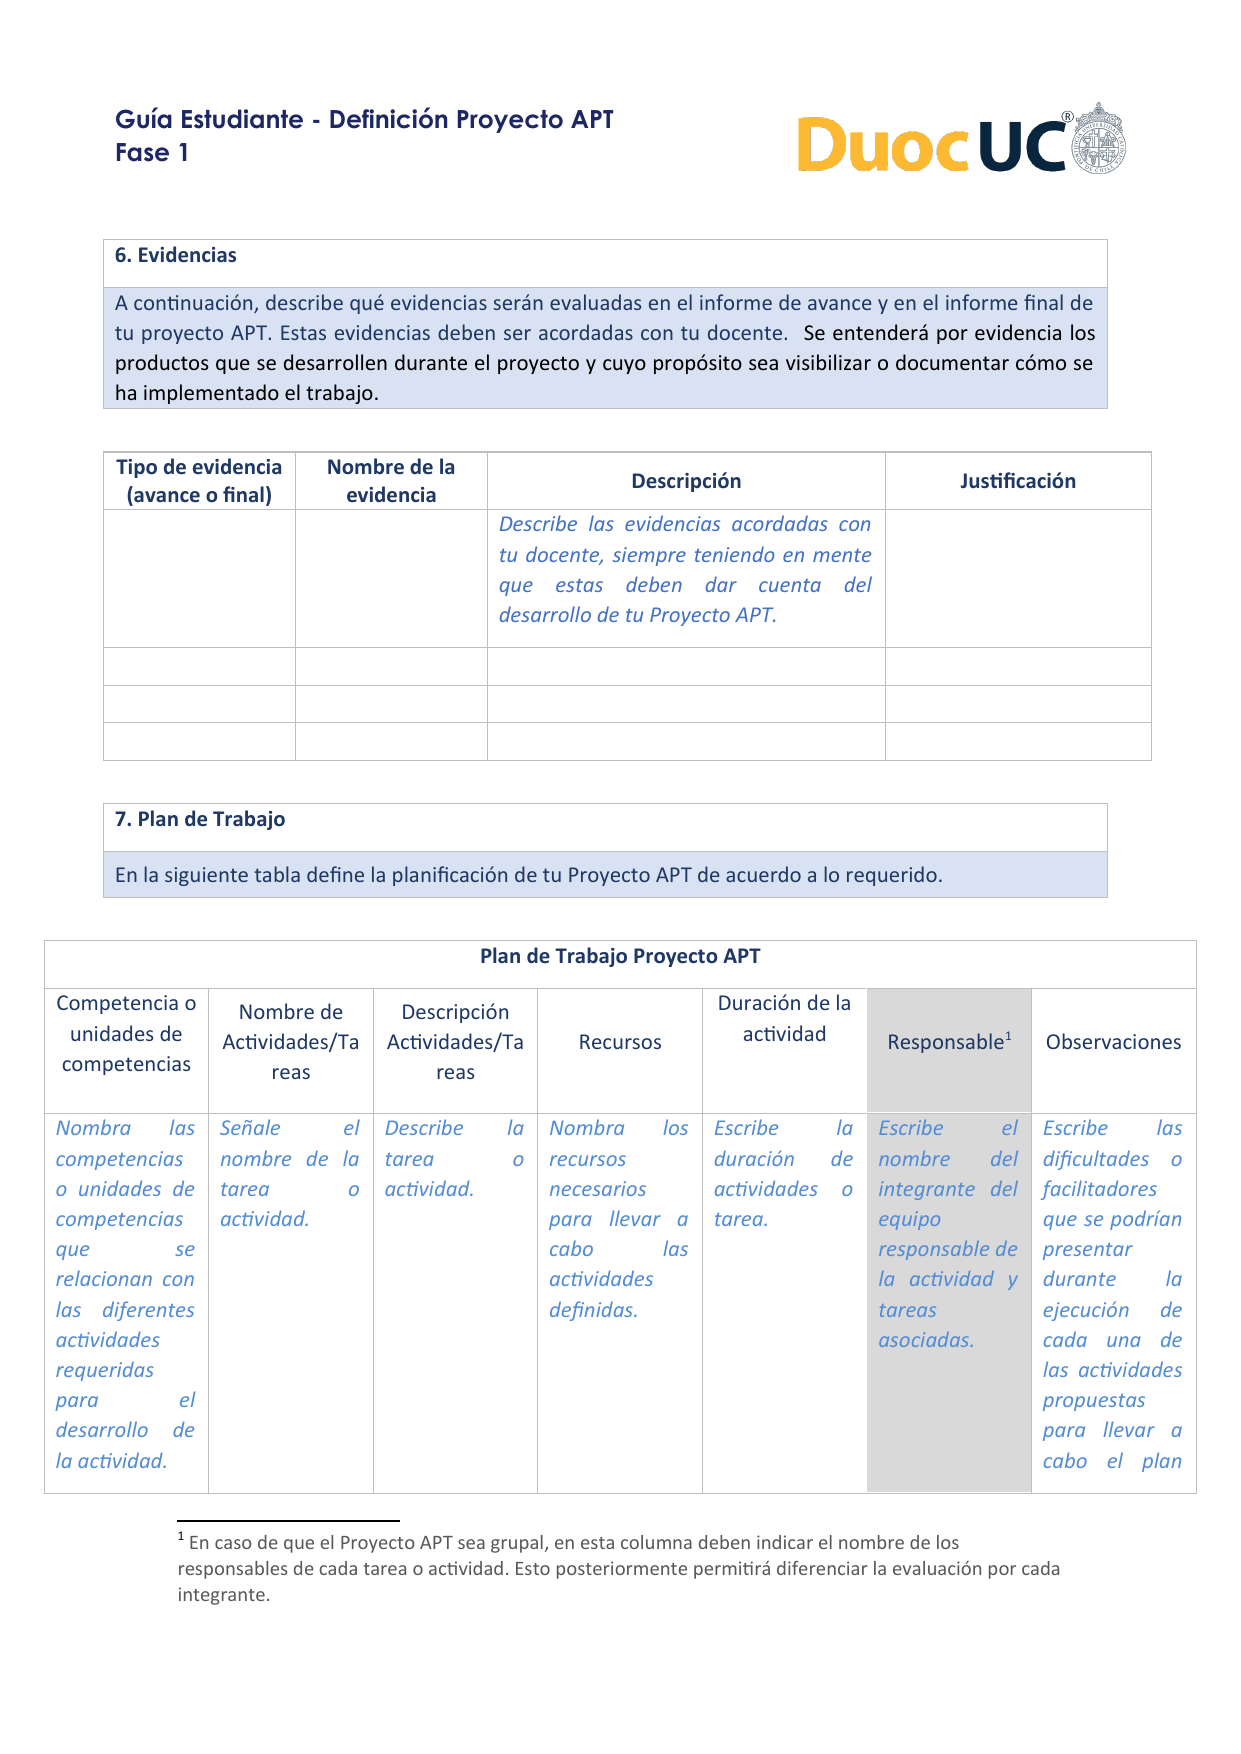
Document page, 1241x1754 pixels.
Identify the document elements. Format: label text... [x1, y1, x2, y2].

table_header Plan de Trabajo Proyecto APT [45, 941, 1196, 987]
table_cell [104, 648, 295, 684]
table_cell [488, 723, 885, 760]
table_header 6. Evidencias [104, 240, 1107, 287]
table_cell Competencia o unidades de competencias [45, 989, 208, 1112]
table_cell [886, 686, 1151, 722]
table_cell Describe las evidencias acordadas con tu docente, siempre teniendo en mente que estas deben dar cuenta del desarrollo de tu Proyecto APT. [488, 510, 885, 647]
table_header 7. Plan de Trabajo [104, 804, 1107, 851]
table_cell Responsable [867, 989, 1031, 1112]
table_header Justificación [886, 453, 1151, 508]
table_cell [104, 686, 295, 722]
table_cell A continuación, describe qué evidencias serán evaluadas en el informe de avance y en el informe final de tu proyecto APT. Estas evidencias deben ser acordadas con tu docente. Se entenderá por evidencia los productos que se desarrollen durante el proyecto y cuyo propósito sea visibilizar o documentar cómo se ha implementado el trabajo. [104, 288, 1107, 408]
table_header Descripción [488, 453, 885, 508]
table_cell [296, 686, 487, 722]
table_cell Describe la tarea o actividad. [374, 1114, 537, 1492]
table_cell Nombre de Actividades/Tareas [209, 989, 373, 1112]
table_cell [296, 510, 487, 647]
table_cell En la siguiente tabla define la planificación de tu Proyecto APT de acuerdo a lo requerido. [104, 852, 1107, 897]
table_cell Duración de la actividad [703, 989, 866, 1112]
table_cell [886, 648, 1151, 684]
table_cell Escribe el nombre del integrante del equipo responsable de la actividad y tareas asociadas. [867, 1114, 1031, 1492]
table_cell [488, 648, 885, 684]
picture [798, 102, 1126, 174]
table_cell Observaciones [1032, 989, 1196, 1112]
table_header Nombre de la evidencia [296, 453, 487, 508]
table_cell Recursos [538, 989, 702, 1112]
table_cell Nombra las competencias o unidades de competencias que se relacionan con las diferentes actividades requeridas para el desarrollo de la actividad. [45, 1114, 208, 1492]
table_cell Señale el nombre de la tarea o actividad. [209, 1114, 373, 1492]
table_cell Descripción Actividades/Tareas [374, 989, 537, 1112]
table_cell [886, 510, 1151, 647]
table_cell [488, 686, 885, 722]
table_header Tipo de evidencia (avance o final) [104, 453, 295, 508]
table_cell Nombra los recursos necesarios para llevar a cabo las actividades definidas. [538, 1114, 702, 1492]
table_cell [104, 510, 295, 647]
table_cell Escribe la duración de actividades o tarea. [703, 1114, 866, 1492]
table_cell [104, 723, 295, 760]
table_cell [296, 648, 487, 684]
table_cell [296, 723, 487, 760]
table_cell [886, 723, 1151, 760]
